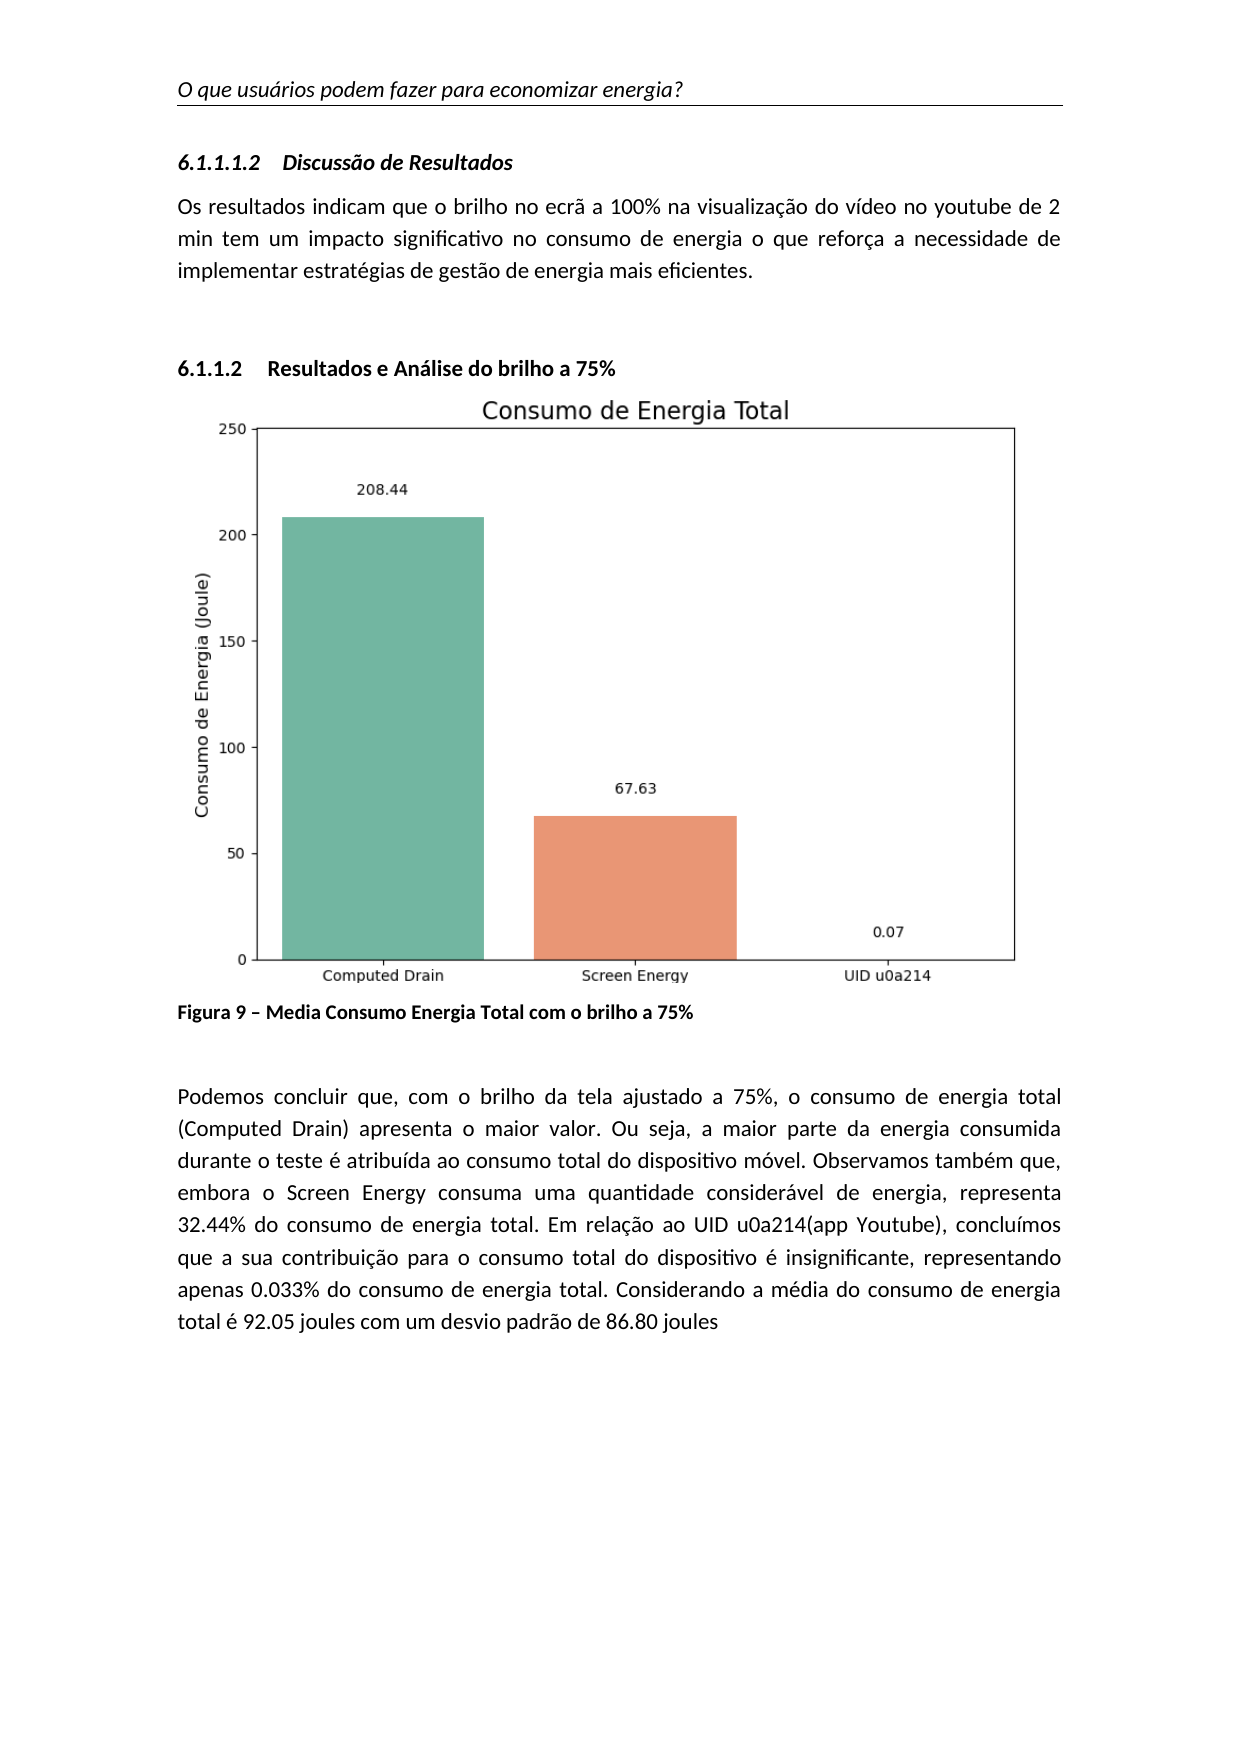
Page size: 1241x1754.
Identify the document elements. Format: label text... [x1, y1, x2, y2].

text Podemos concluir que, com o brilho da tela ajustado a 75%, o consumo de energia total (Computed Drain) apresenta o maior valor. Ou seja, a maior parte da energia consumida durante o teste é atribuída ao consumo total do dispositivo móvel. Observamos também que, embora o Screen Energy consuma uma quantidade considerável de energia, representa 32.44% do consumo de energia total. Em relação ao UID u0a214(app Youtube), concluímos que a sua contribuição para o consumo total do dispositivo é insignificante, representando apenas 0.033% do consumo de energia total. Considerando a média do consumo de energia total é 92.05 joules com um desvio padrão de 86.80 joules [177, 1082, 1063, 1335]
text Os resultados indicam que o brilho no ecrã a 100% na visualização do vídeo no youtube de 2 min tem um impacto significativo no consumo de energia o que reforça a necessidade de implementar estratégias de gestão de energia mais eficientes. [177, 192, 1063, 285]
picture [177, 399, 1064, 983]
subtitle Discussão de Resultados [177, 148, 1063, 176]
subtitle Resultados e Análise do brilho a 75% [177, 354, 1063, 382]
text Figura 9 – Media Consumo Energia Total com o brilho a 75% [177, 999, 1063, 1025]
